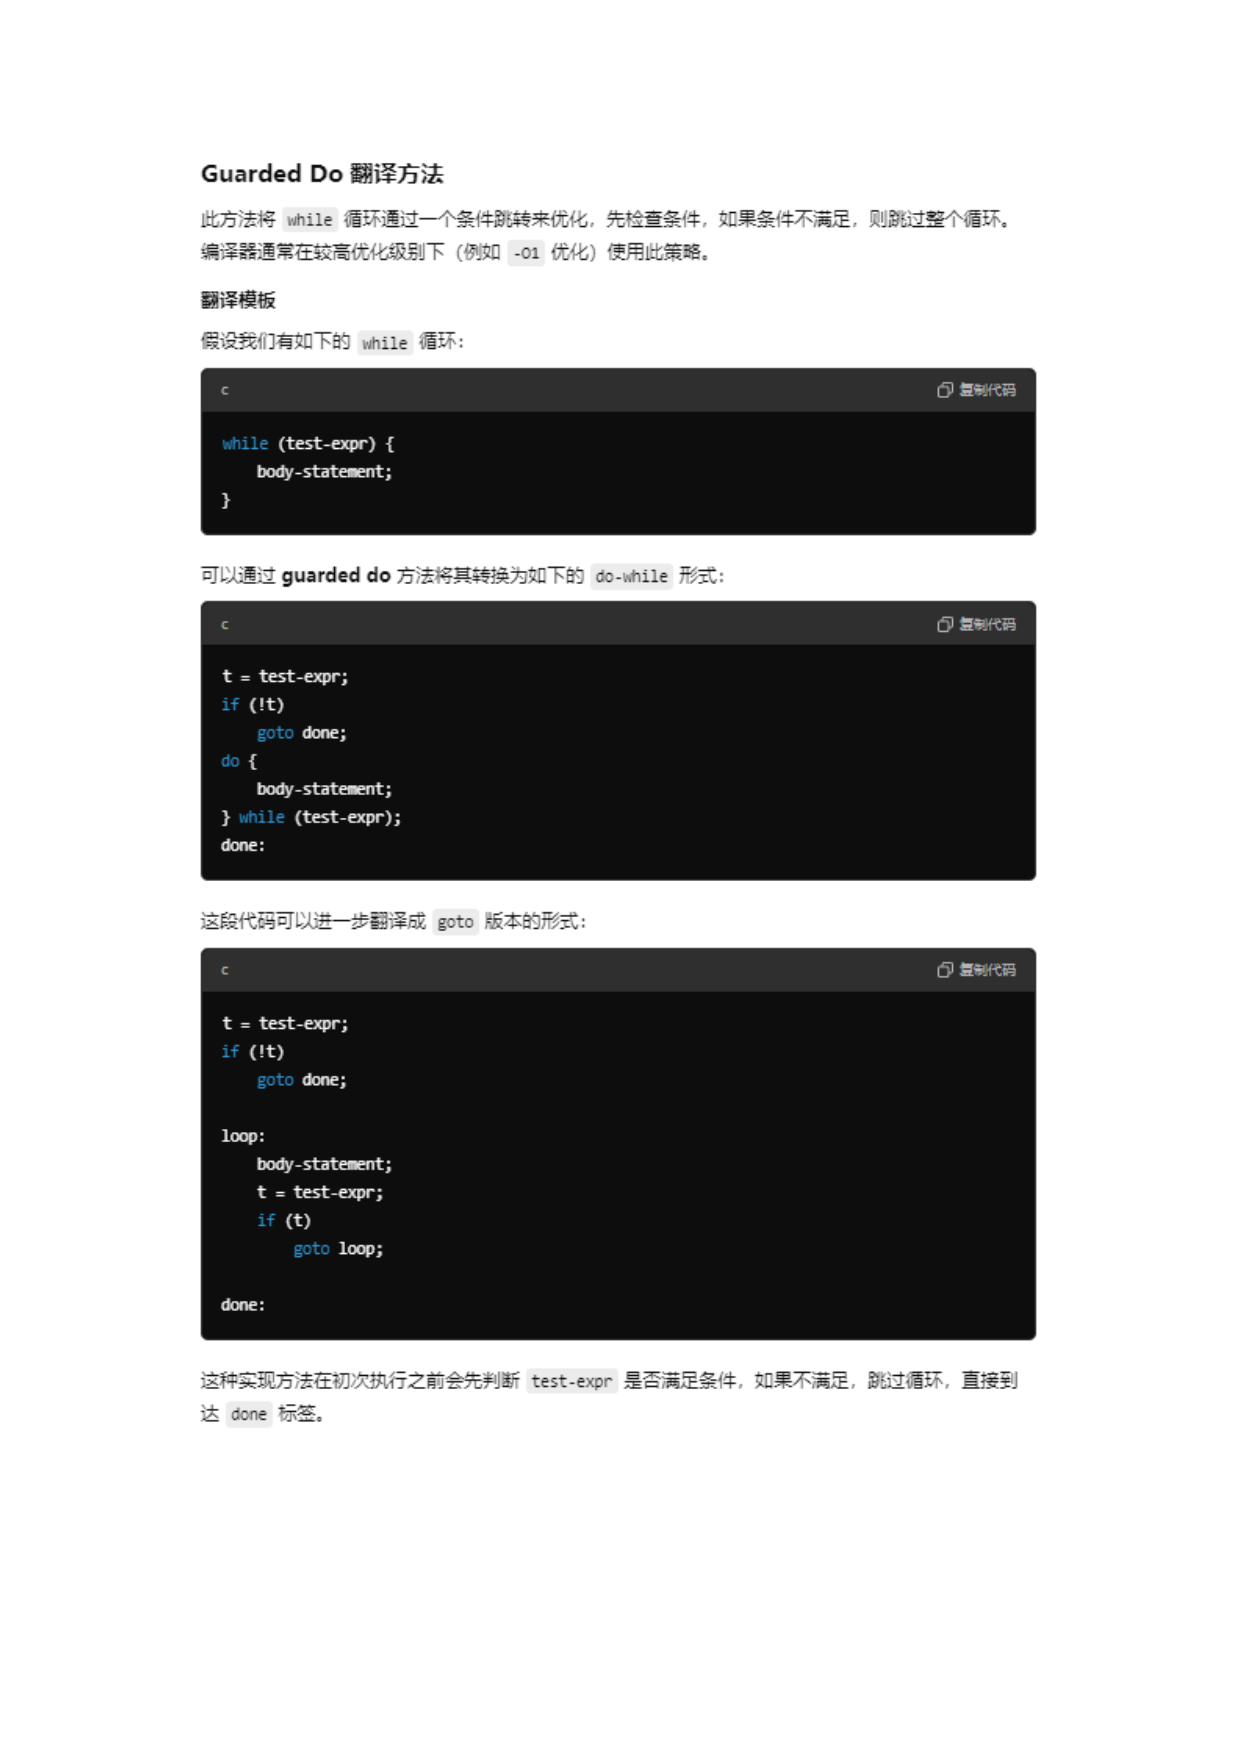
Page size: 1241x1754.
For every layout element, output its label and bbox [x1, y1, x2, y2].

picture [187, 151, 1049, 1450]
